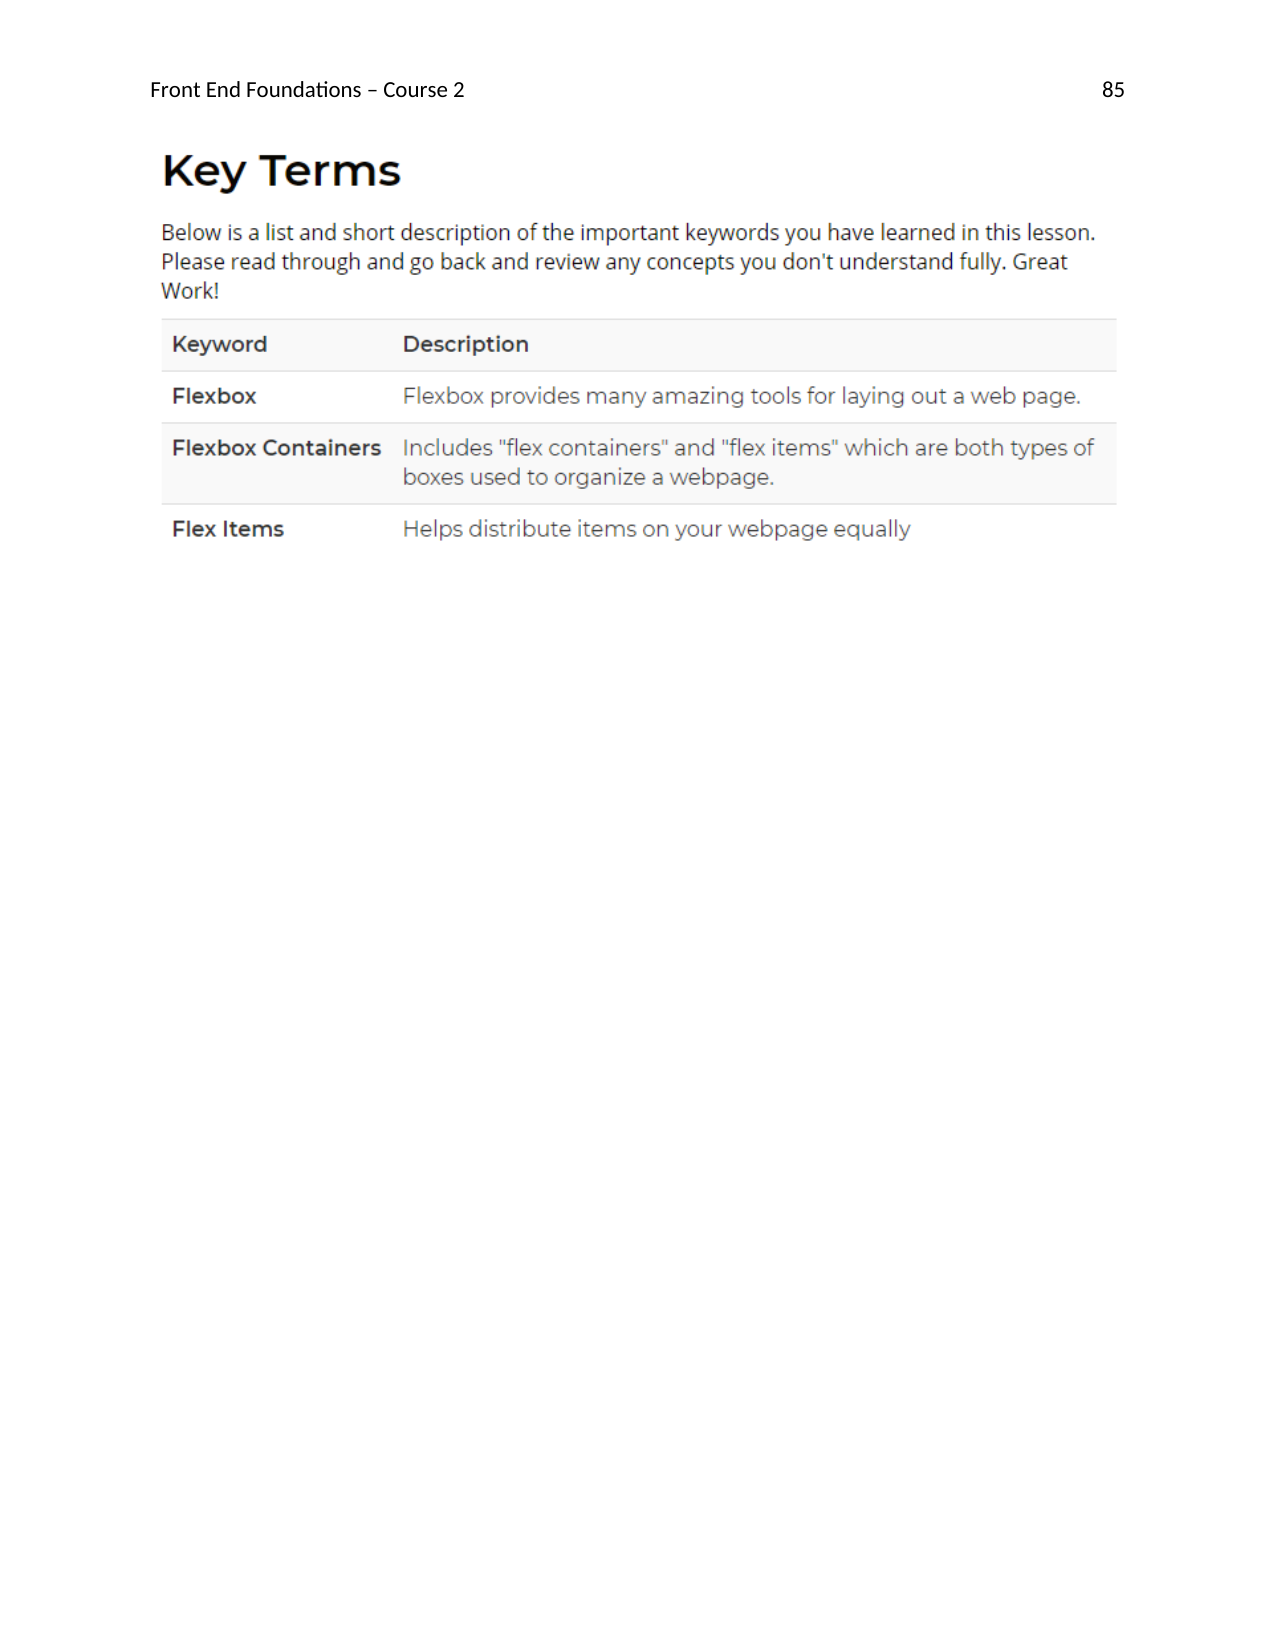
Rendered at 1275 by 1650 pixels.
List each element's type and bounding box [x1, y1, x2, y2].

picture [150, 131, 1125, 562]
